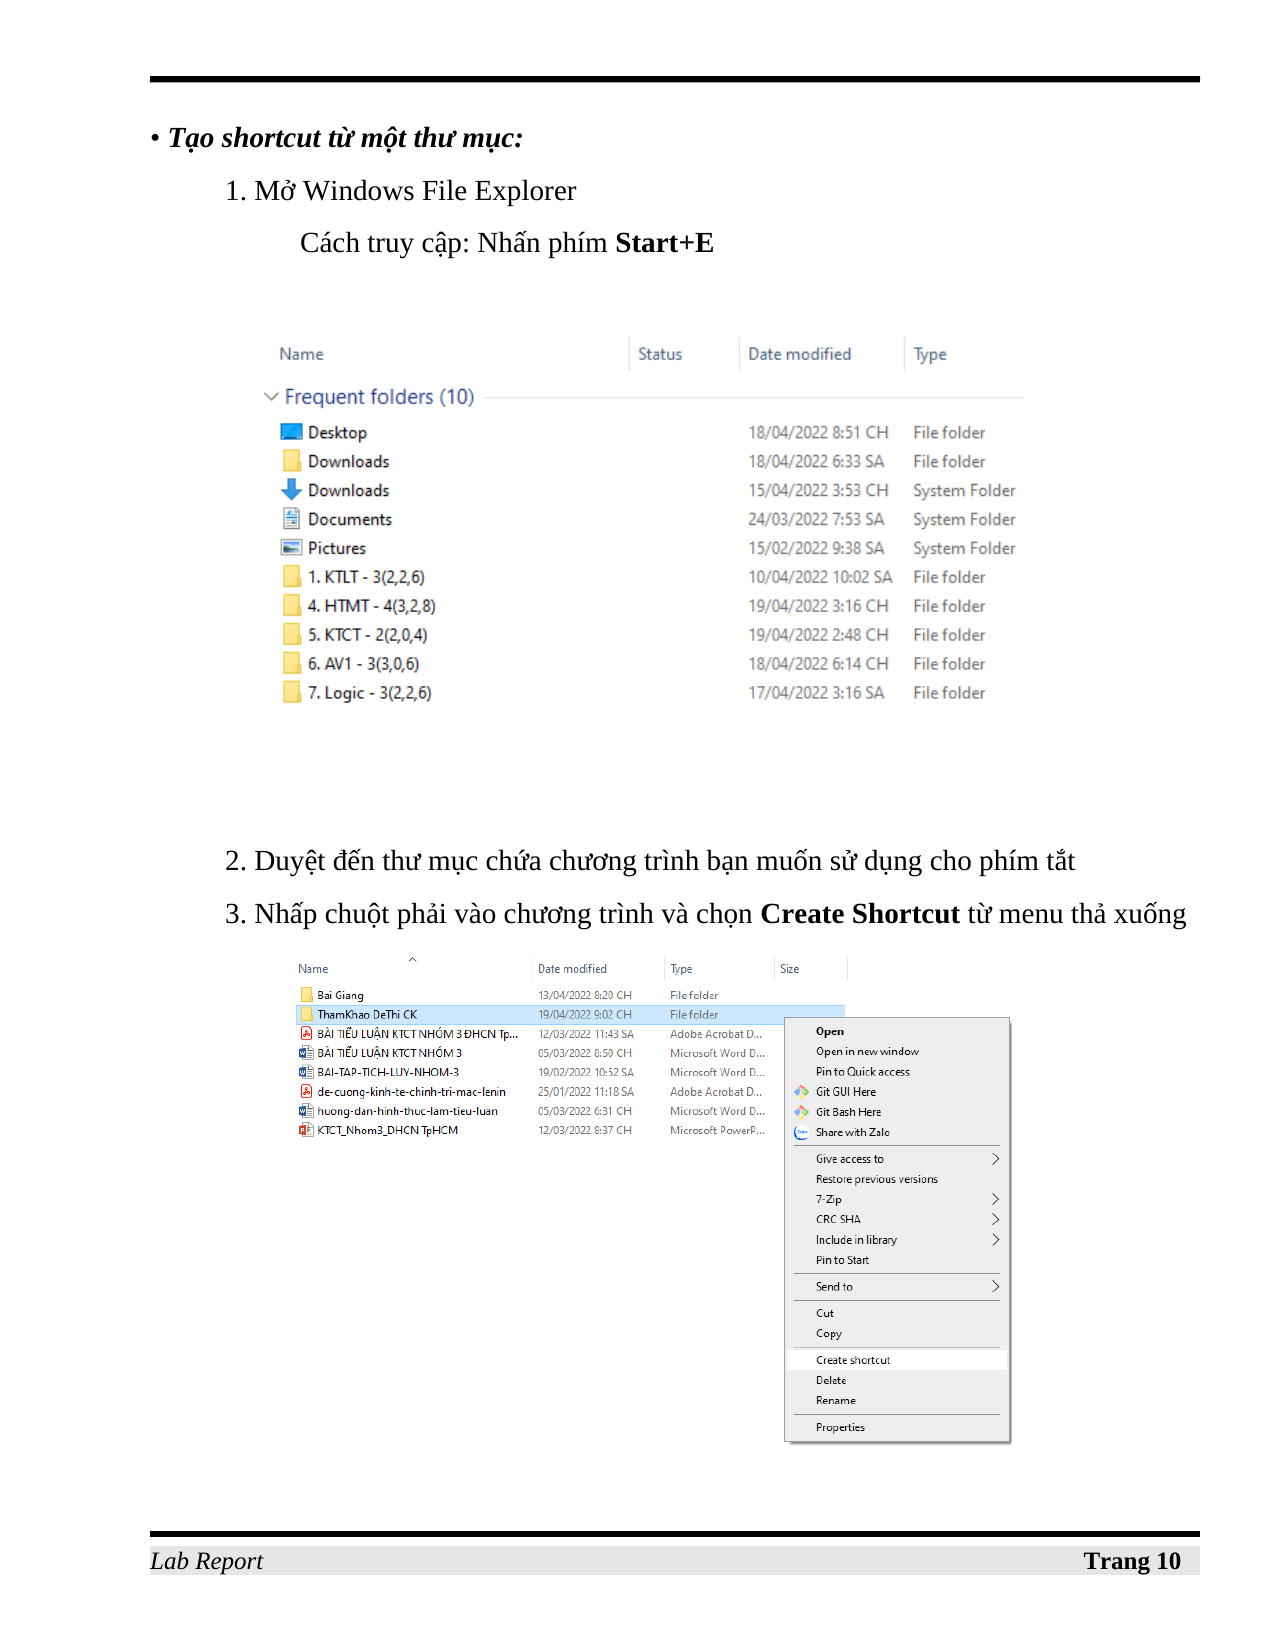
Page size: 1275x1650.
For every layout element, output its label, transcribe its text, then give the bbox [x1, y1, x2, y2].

text 1. Mở Windows File Explorer [150, 173, 1200, 206]
text • Tạo shortcut từ một thư mục: [150, 120, 1200, 153]
picture [256, 327, 1025, 769]
text 3. Nhấp chuột phải vào chương trình và chọn Create Shortcut từ menu thả xuống [150, 896, 1200, 930]
text 2. Duyệt đến thư mục chứa chương trình bạn muốn sử dụng cho phím tắt [150, 843, 1200, 877]
text Cách truy cập: Nhấn phím Start+E [150, 226, 1200, 259]
picture [286, 951, 1012, 1449]
